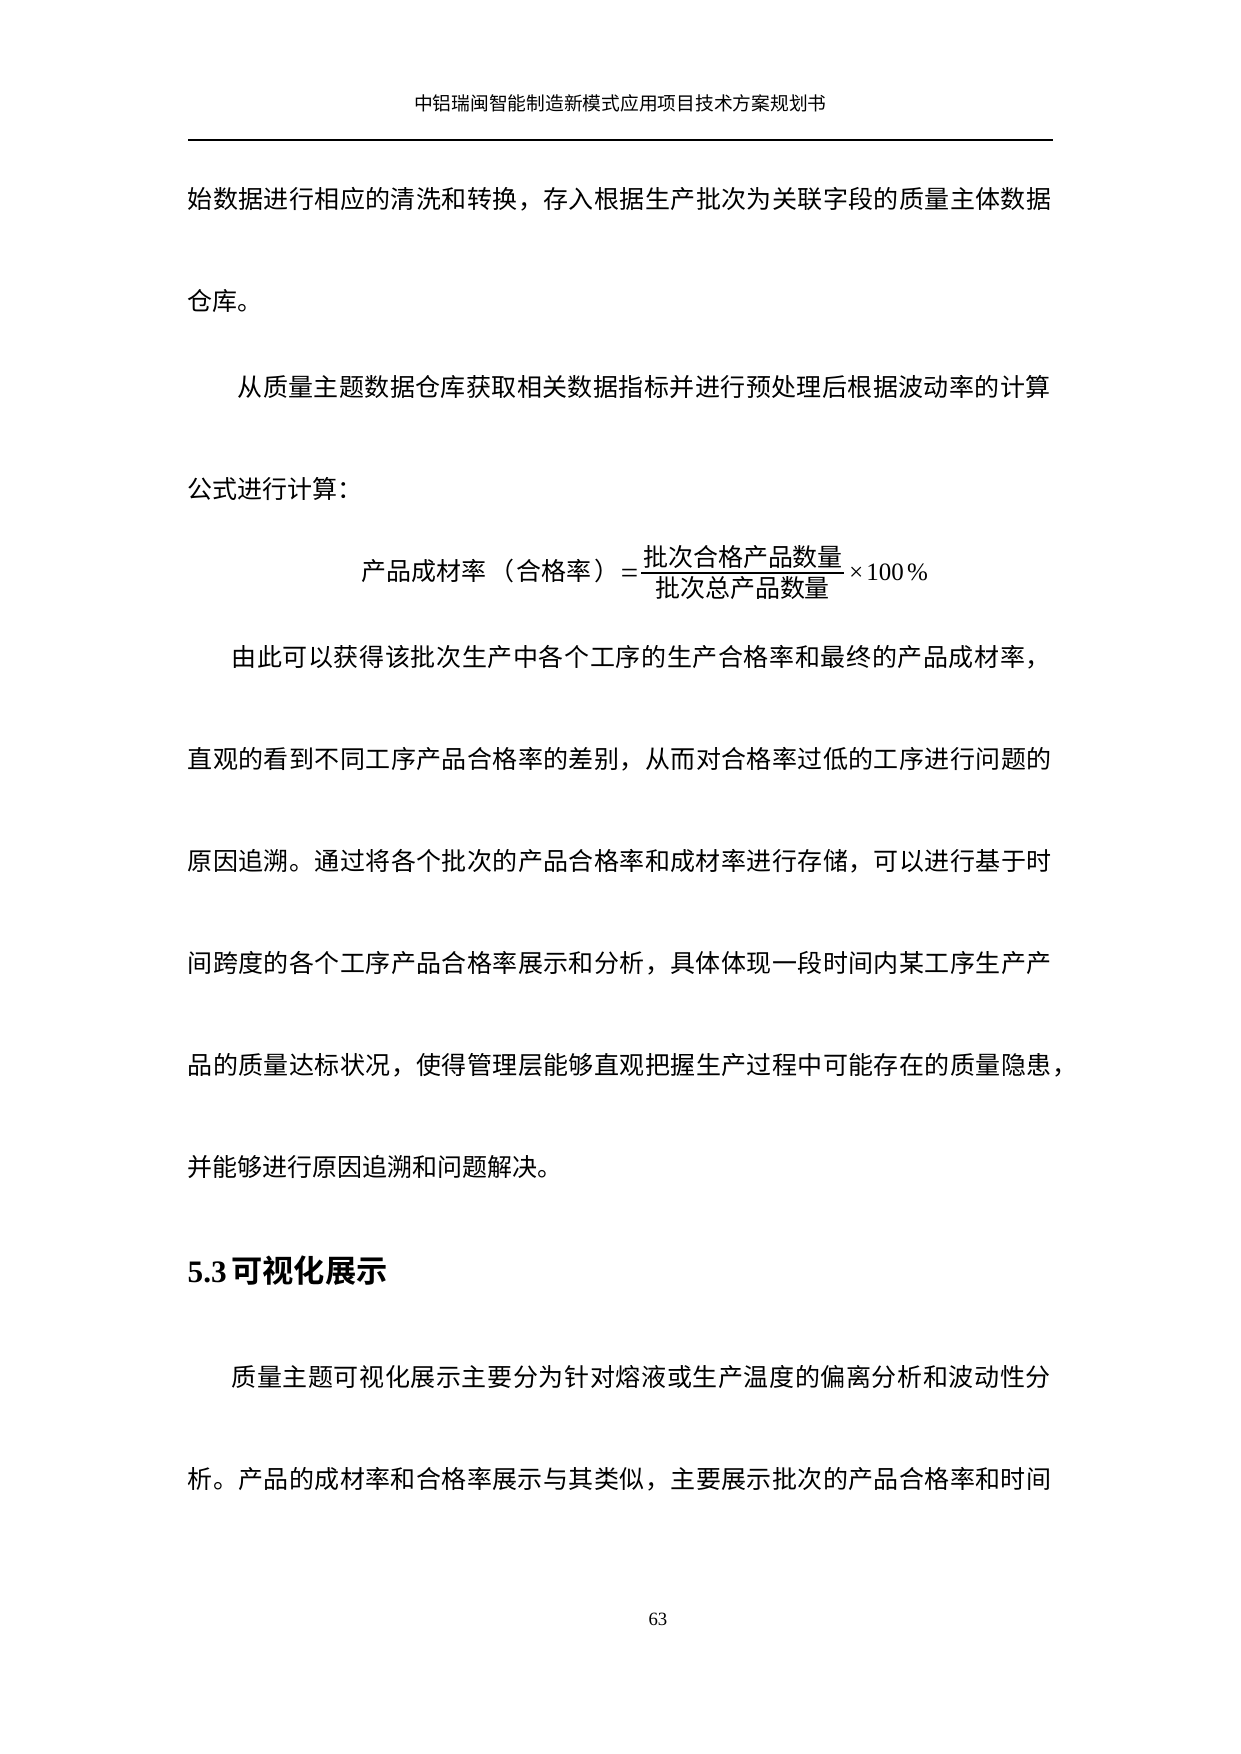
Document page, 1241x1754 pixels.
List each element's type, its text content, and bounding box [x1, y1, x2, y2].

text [187, 1342, 1053, 1512]
text 由此可以获得该批次生产中各个工序的生产合格率和最终的产品成材率，直观的看到不同工序产品合格率的差别，从而对合格率过低的工序进行问题的原因追溯。通过将各个批次的产品合格率和成材率进行存储，可以进行基于时间跨度的各个工序产品合格率展示和分析，具体体现一段时间内某工序生产产品的质量达标状况，使得管理层能够直观把握生产过程中可能存在的质量隐患，并能够进行原因追溯和问题解决。 [187, 622, 1053, 1199]
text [187, 164, 1053, 334]
subtitle 可视化展示 [187, 1234, 1053, 1302]
text 从质量主题数据仓库获取相关数据指标并进行预处理后根据波动率的计算公式进行计算： [187, 352, 1053, 522]
